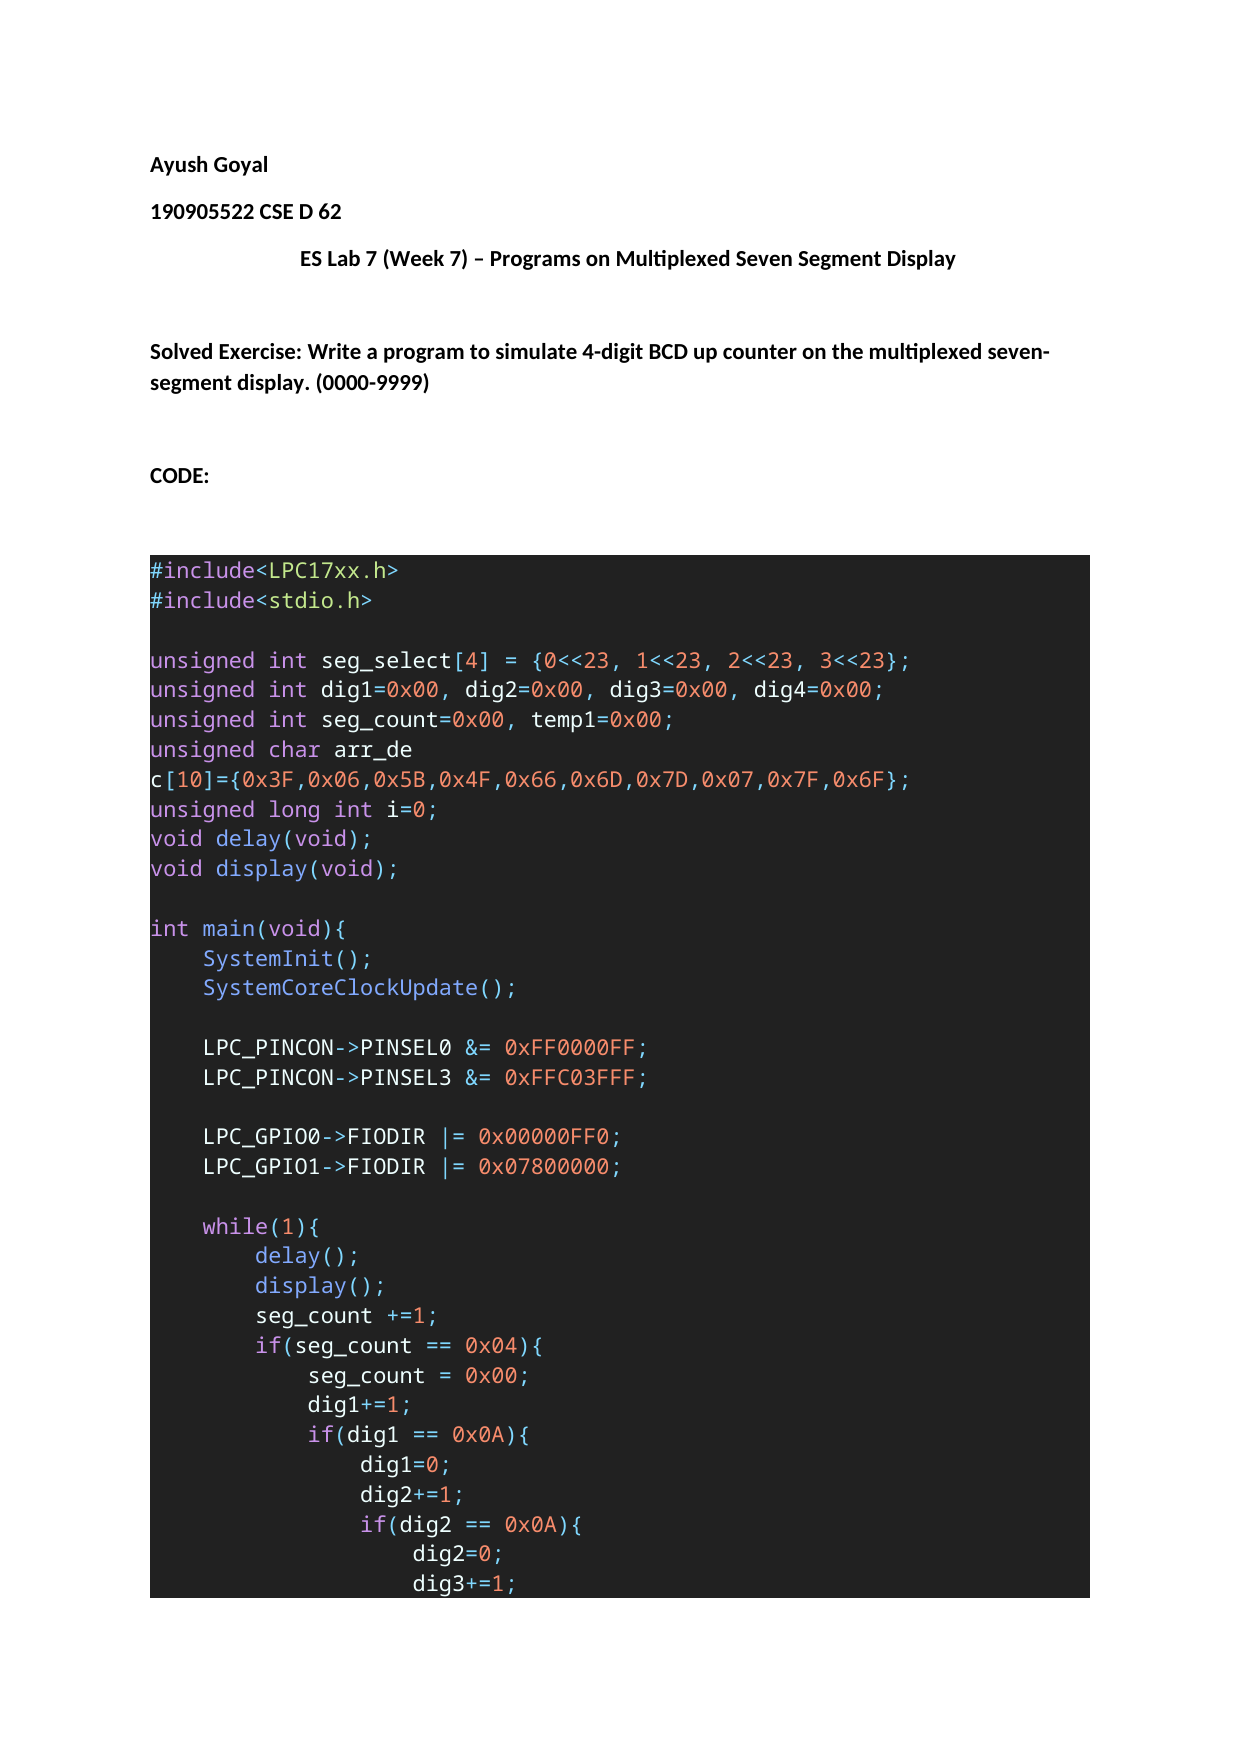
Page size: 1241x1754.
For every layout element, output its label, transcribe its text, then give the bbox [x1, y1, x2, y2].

text unsigned long int i=0; [150, 793, 1090, 823]
text delay(); [150, 1240, 1090, 1270]
text dig1+=1; [150, 1389, 1090, 1419]
text while(1){ [150, 1211, 1090, 1240]
text int main(void){ [150, 913, 1090, 942]
text CODE: [150, 461, 1090, 489]
text void display(void); [150, 853, 1090, 883]
text SystemCoreClockUpdate(); [150, 972, 1090, 1002]
text dig3+=1; [150, 1568, 1090, 1598]
text seg_count +=1; [150, 1300, 1090, 1330]
text unsigned int dig1=0x00, dig2=0x00, dig3=0x00, dig4=0x00; [150, 674, 1090, 704]
text 190905522 CSE D 62 [150, 197, 1090, 225]
text LPC_GPIO1->FIODIR |= 0x07800000; [150, 1151, 1090, 1181]
text #include<LPC17xx.h> [150, 555, 1090, 585]
text Ayush Goyal [150, 150, 1090, 178]
text SystemInit(); [150, 942, 1090, 972]
text #include<stdio.h> [150, 585, 1090, 615]
text LPC_PINCON->PINSEL3 &= 0xFFC03FFF; [150, 1062, 1090, 1091]
text void delay(void); [150, 823, 1090, 853]
text dig1=0; [150, 1449, 1090, 1479]
text LPC_PINCON->PINSEL0 &= 0xFF0000FF; [150, 1032, 1090, 1062]
text unsigned int seg_count=0x00, temp1=0x00; [150, 704, 1090, 734]
text seg_count = 0x00; [150, 1359, 1090, 1389]
text unsigned char arr_dec[10]={0x3F,0x06,0x5B,0x4F,0x66,0x6D,0x7D,0x07,0x7F,0x6F}; [150, 734, 1090, 793]
text LPC_GPIO0->FIODIR |= 0x00000FF0; [150, 1121, 1090, 1151]
text dig2=0; [150, 1538, 1090, 1568]
text unsigned int seg_select[4] = {0<<23, 1<<23, 2<<23, 3<<23}; [150, 644, 1090, 674]
text display(); [150, 1270, 1090, 1300]
text if(dig2 == 0x0A){ [150, 1508, 1090, 1538]
text Solved Exercise: Write a program to simulate 4-digit BCD up counter on the multiplexed seven-segment display. (0000-9999) [150, 337, 1090, 396]
text dig2+=1; [150, 1479, 1090, 1508]
text ES Lab 7 (Week 7) – Programs on Multiplexed Seven Segment Display [150, 244, 1090, 272]
text if(dig1 == 0x0A){ [150, 1419, 1090, 1449]
text if(seg_count == 0x04){ [150, 1330, 1090, 1359]
